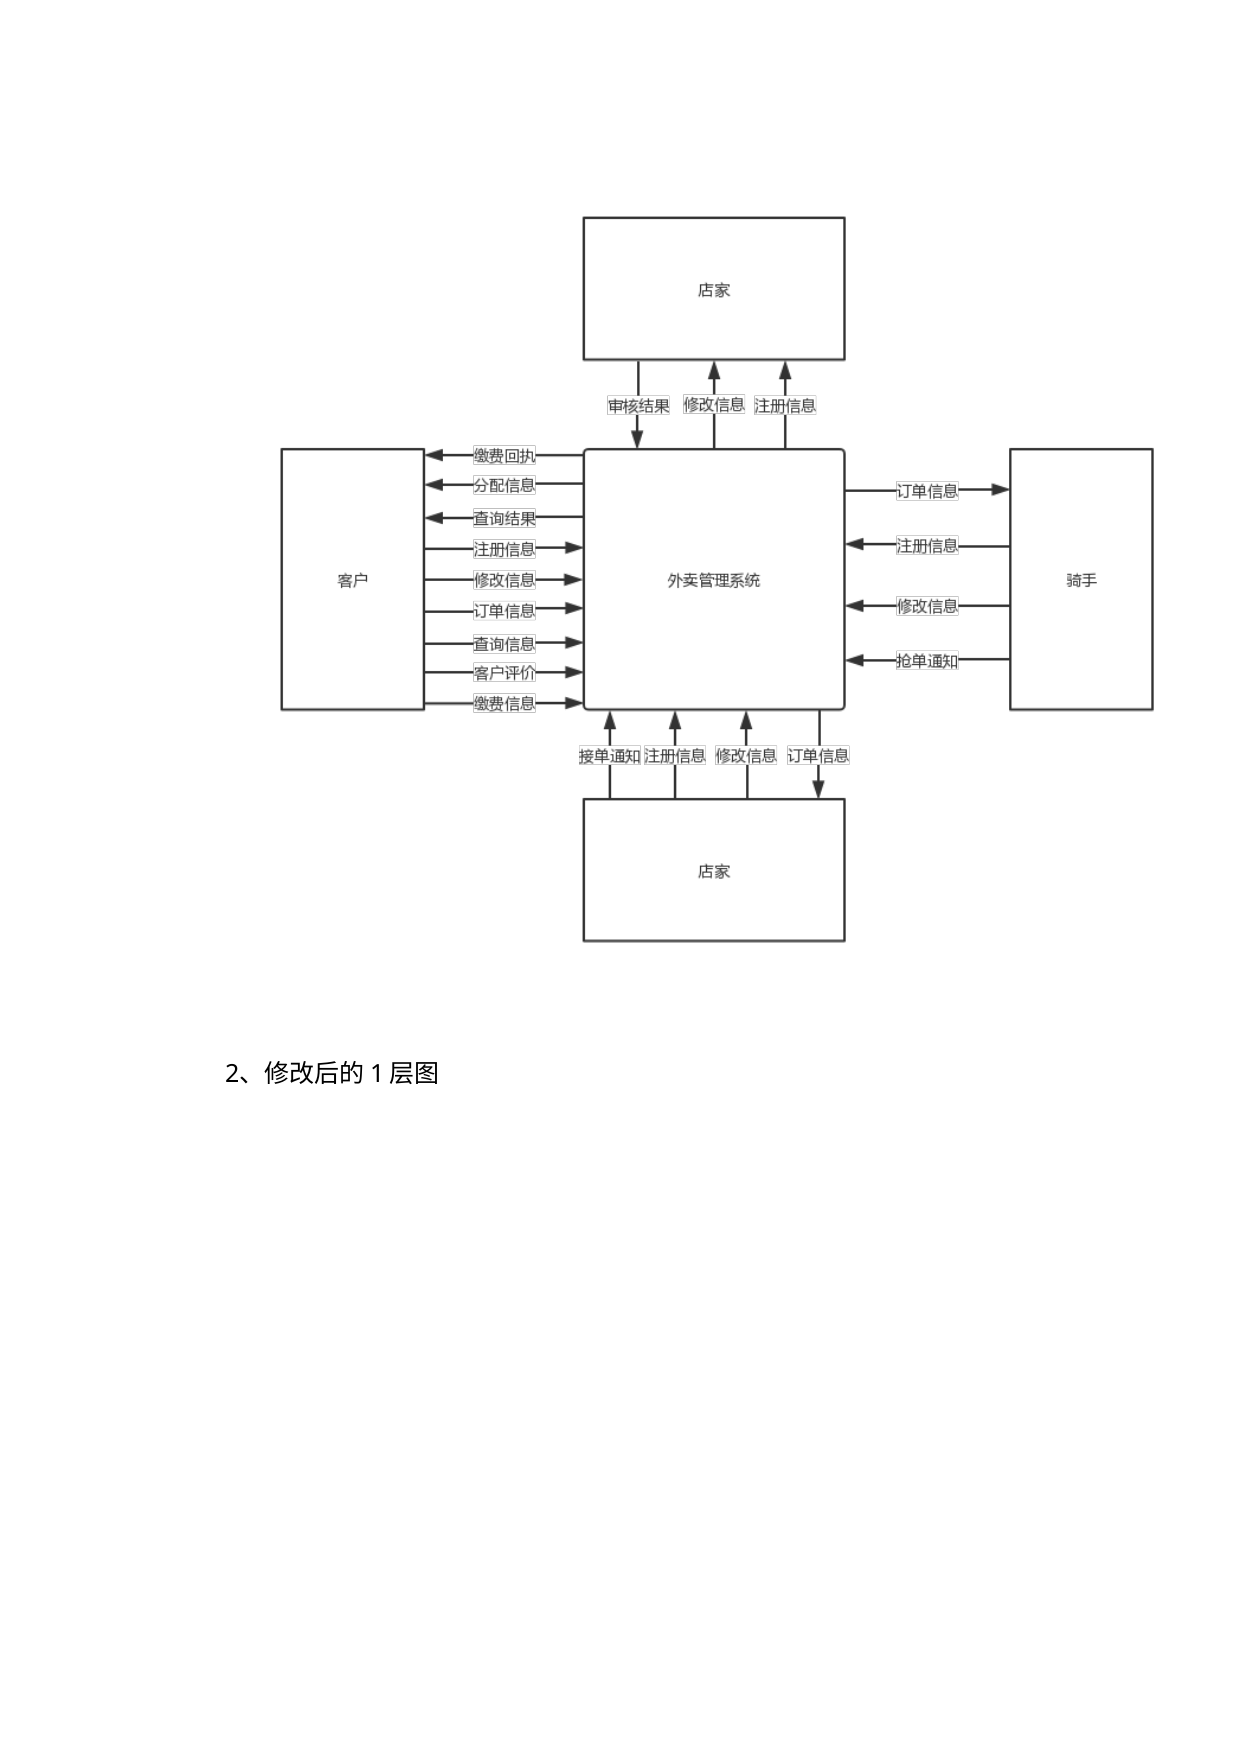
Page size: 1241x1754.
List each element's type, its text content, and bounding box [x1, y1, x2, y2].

picture [225, 162, 1226, 1014]
list 2、修改后的 1层图 [225, 1014, 1053, 1104]
